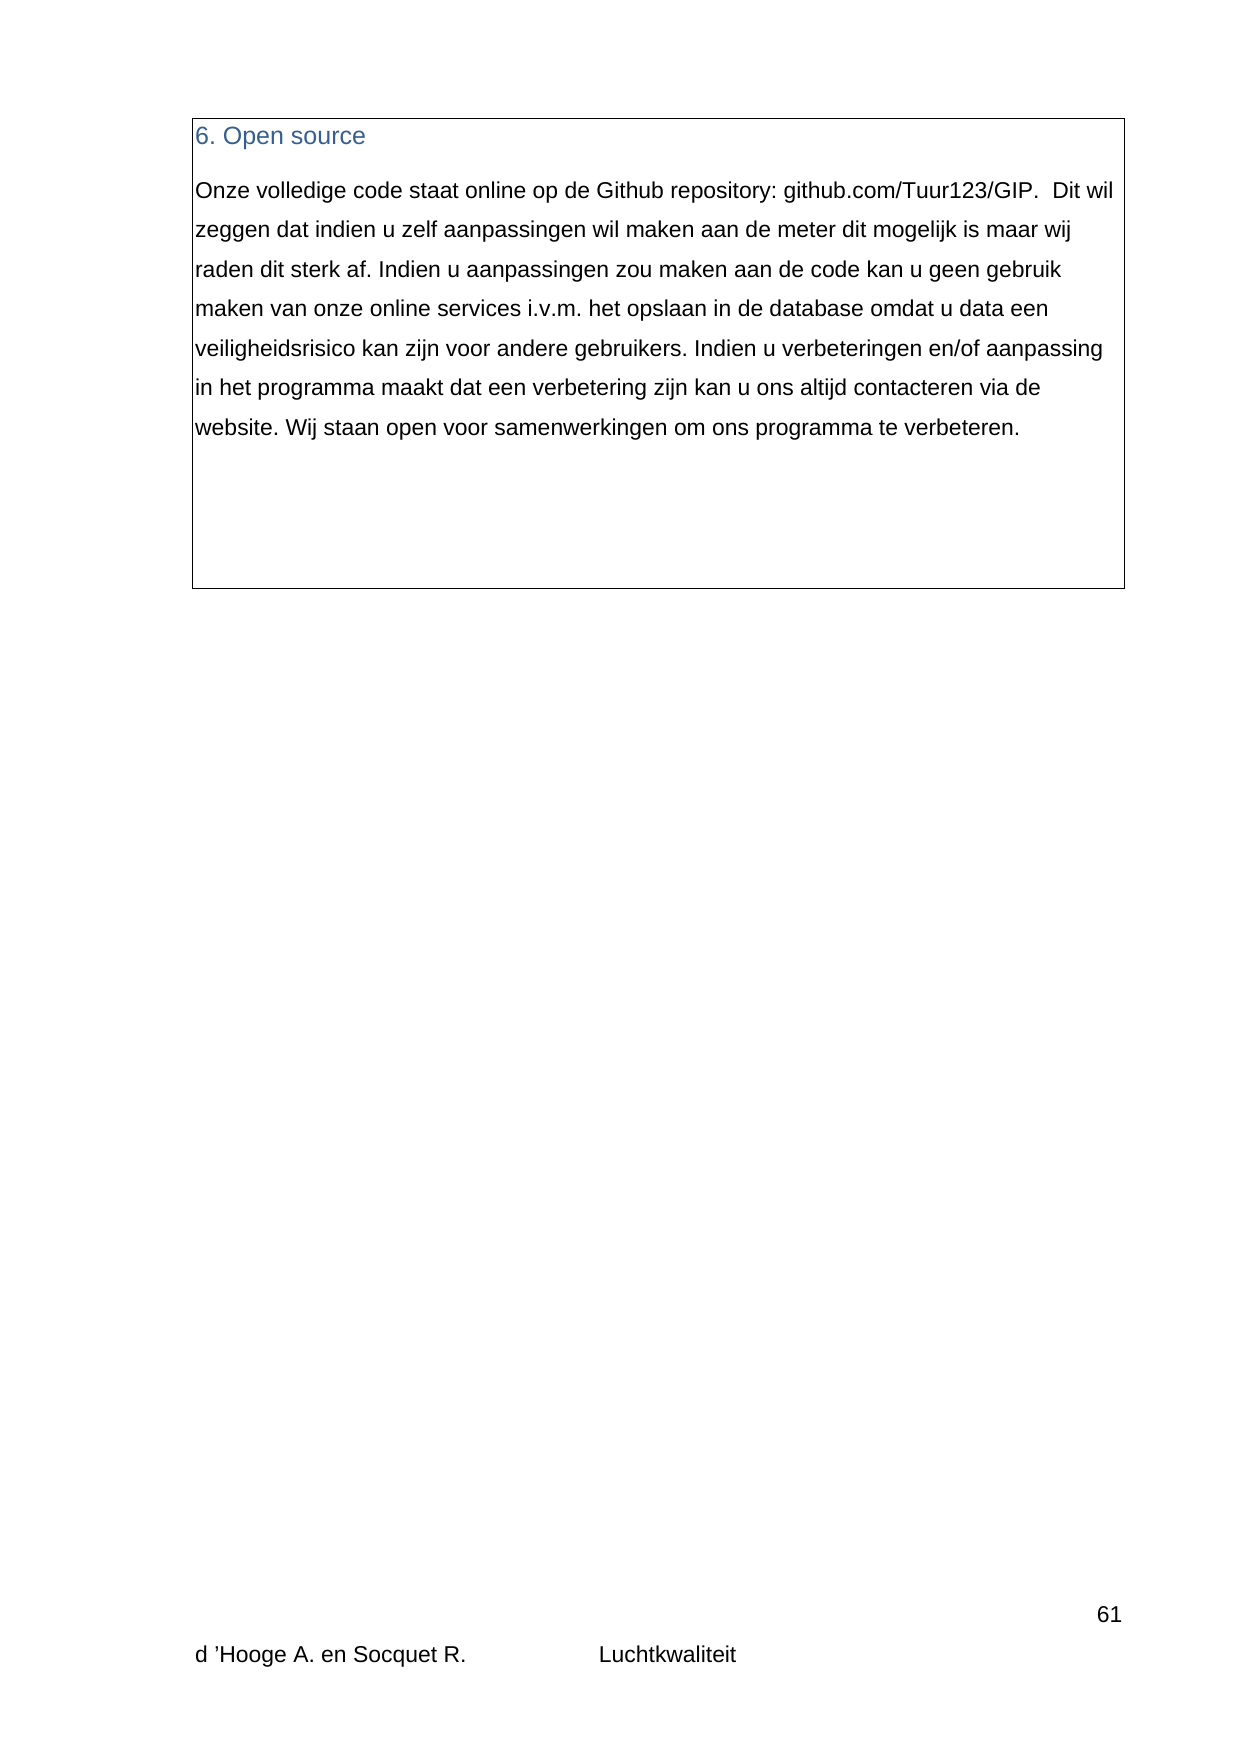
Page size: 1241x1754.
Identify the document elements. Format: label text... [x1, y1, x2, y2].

text Onze volledige code staat online op de Github repository: github.com/Tuur123/GIP. Dit wil zeggen dat indien u zelf aanpassingen wil maken aan de meter dit mogelijk is maar wij raden dit sterk af. Indien u aanpassingen zou maken aan de code kan u geen gebruik maken van onze online services i.v.m. het opslaan in de database omdat u data een veiligheidsrisico kan zijn voor andere gebruikers. Indien u verbeteringen en/of aanpassing in het programma maakt dat een verbetering zijn kan u ons altijd contacteren via de website. Wij staan open voor samenwerkingen om ons programma te verbeteren. [193, 174, 1124, 440]
subtitle 6. Open source [193, 119, 1124, 150]
